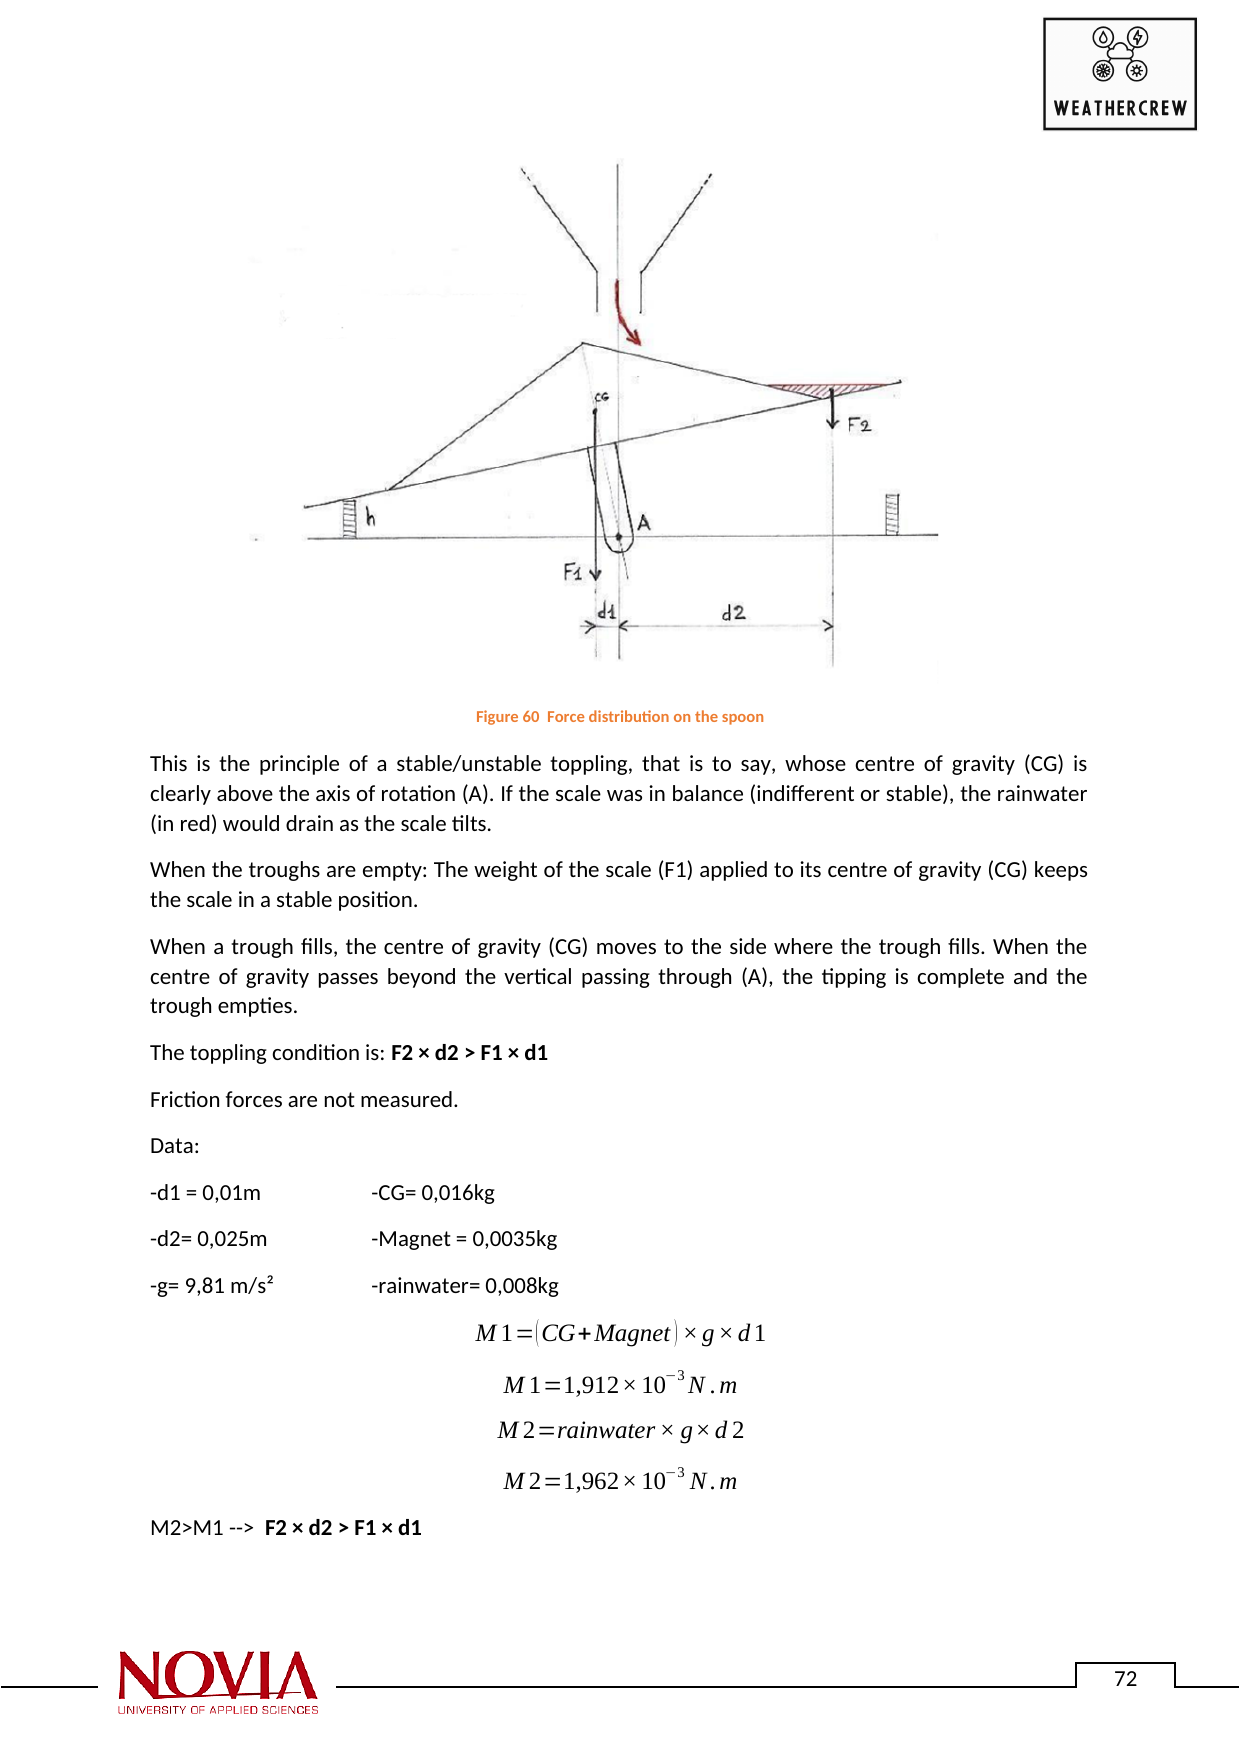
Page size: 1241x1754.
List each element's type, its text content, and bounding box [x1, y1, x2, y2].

picture [1041, 16, 1199, 132]
text Data: [150, 1131, 1090, 1159]
text -d1 = 0,01m -CG= 0,016kg [150, 1178, 1090, 1206]
picture [247, 150, 998, 688]
text This is the principle of a stable/unstable toppling, that is to say, whose centre of gravity (CG) is clearly above the axis of rotation (A). If the scale was in balance (indifferent or stable), the rainwater (in red) would drain as the scale tilts. [150, 749, 1090, 837]
text Friction forces are not measured. [150, 1085, 1090, 1113]
picture [98, 1638, 336, 1724]
text M2>M1 --> F2 × d2 > F1 × d1 [150, 1513, 1090, 1541]
text -d2= 0,025m -Magnet = 0,0035kg [150, 1224, 1090, 1252]
text Figure 61 Force distribution on the spoon [150, 706, 1090, 726]
text When a trough fills, the centre of gravity (CG) moves to the side where the trough fills. When the centre of gravity passes beyond the vertical passing through (A), the tipping is complete and the trough empties. [150, 932, 1090, 1020]
text The toppling condition is: F2 × d2 > F1 × d1 [150, 1038, 1090, 1066]
text -g= 9,81 m/s² -rainwater= 0,008kg [150, 1271, 1090, 1299]
text When the troughs are empty: The weight of the scale (F1) applied to its centre of gravity (CG) keeps the scale in a stable position. [150, 855, 1090, 913]
